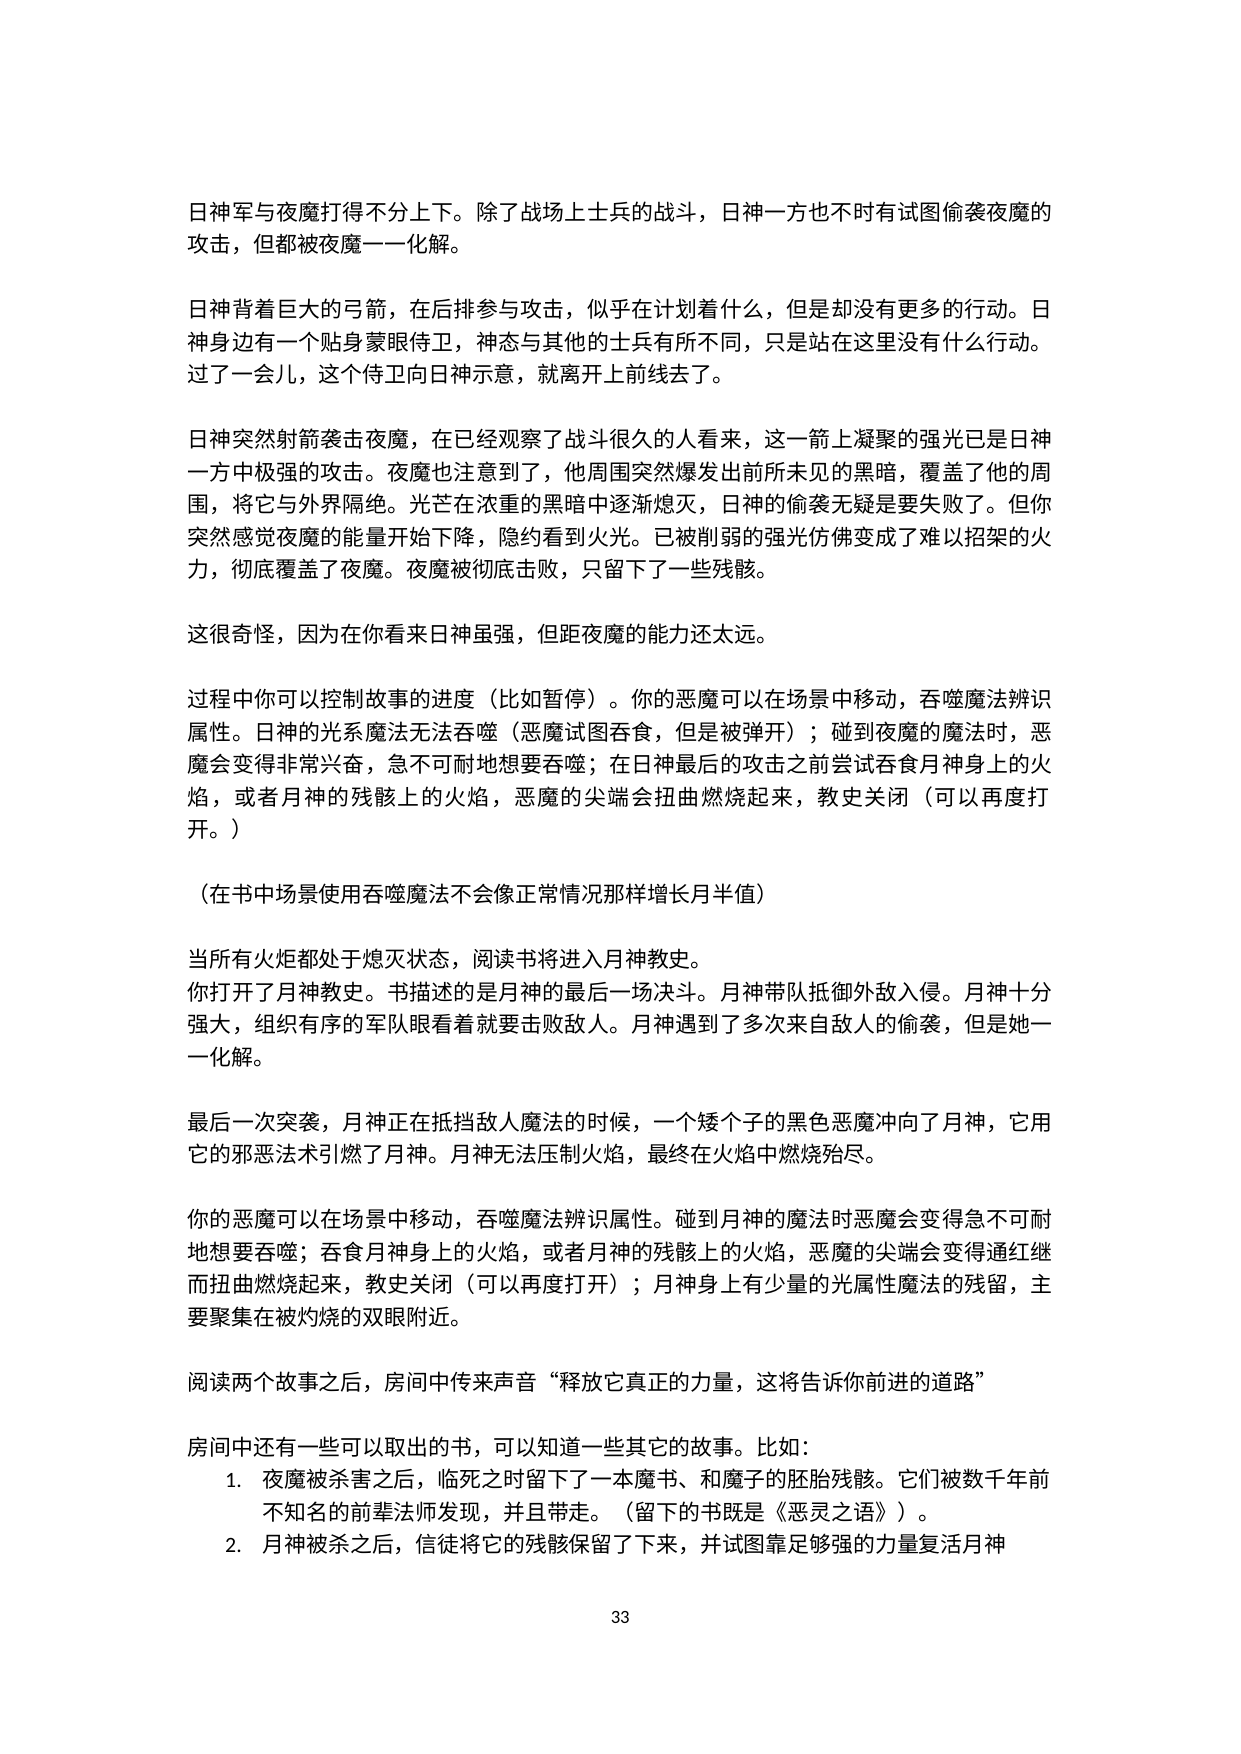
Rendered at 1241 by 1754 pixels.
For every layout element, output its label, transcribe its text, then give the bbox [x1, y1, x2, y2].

text 阅读两个故事之后，房间中传来声音“释放它真正的力量，这将告诉你前进的道路” [187, 1364, 1053, 1397]
text （在书中场景使用吞噬魔法不会像正常情况那样增长月半值） [187, 877, 1053, 909]
list 夜魔被杀害之后，临死之时留下了一本魔书、和魔子的胚胎残骸。它们被数千年前不知名的前辈法师发现，并且带走。（留下的书既是《恶灵之语》）。 [225, 1462, 1053, 1527]
text 最后一次突袭，月神正在抵挡敌人魔法的时候，一个矮个子的黑色恶魔冲向了月神，它用它的邪恶法术引燃了月神。月神无法压制火焰，最终在火焰中燃烧殆尽。 [187, 1104, 1053, 1169]
text 日神军与夜魔打得不分上下。除了战场上士兵的战斗，日神一方也不时有试图偷袭夜魔的攻击，但都被夜魔一一化解。 [187, 194, 1053, 259]
text 过程中你可以控制故事的进度（比如暂停）。你的恶魔可以在场景中移动，吞噬魔法辨识属性。日神的光系魔法无法吞噬（恶魔试图吞食，但是被弹开）；碰到夜魔的魔法时，恶魔会变得非常兴奋，急不可耐地想要吞噬；在日神最后的攻击之前尝试吞食月神身上的火焰，或者月神的残骸上的火焰，恶魔的尖端会扭曲燃烧起来，教史关闭（可以再度打开。） [187, 682, 1053, 844]
text 你打开了月神教史。书描述的是月神的最后一场决斗。月神带队抵御外敌入侵。月神十分强大，组织有序的军队眼看着就要击败敌人。月神遇到了多次来自敌人的偷袭，但是她一一化解。 [187, 974, 1053, 1072]
text 房间中还有一些可以取出的书，可以知道一些其它的故事。比如： [187, 1429, 1053, 1462]
text 当所有火炬都处于熄灭状态，阅读书将进入月神教史。 [187, 942, 1053, 974]
list 月神被杀之后，信徒将它的残骸保留了下来，并试图靠足够强的力量复活月神 [225, 1527, 1053, 1559]
text 这很奇怪，因为在你看来日神虽强，但距夜魔的能力还太远。 [187, 617, 1053, 649]
text 日神突然射箭袭击夜魔，在已经观察了战斗很久的人看来，这一箭上凝聚的强光已是日神一方中极强的攻击。夜魔也注意到了，他周围突然爆发出前所未见的黑暗，覆盖了他的周围，将它与外界隔绝。光芒在浓重的黑暗中逐渐熄灭，日神的偷袭无疑是要失败了。但你突然感觉夜魔的能量开始下降，隐约看到火光。已被削弱的强光仿佛变成了难以招架的火力，彻底覆盖了夜魔。夜魔被彻底击败，只留下了一些残骸。 [187, 422, 1053, 617]
text 你的恶魔可以在场景中移动，吞噬魔法辨识属性。碰到月神的魔法时恶魔会变得急不可耐地想要吞噬；吞食月神身上的火焰，或者月神的残骸上的火焰，恶魔的尖端会变得通红继而扭曲燃烧起来，教史关闭（可以再度打开）；月神身上有少量的光属性魔法的残留，主要聚集在被灼烧的双眼附近。 [187, 1202, 1053, 1332]
text 日神背着巨大的弓箭，在后排参与攻击，似乎在计划着什么，但是却没有更多的行动。日神身边有一个贴身蒙眼侍卫，神态与其他的士兵有所不同，只是站在这里没有什么行动。过了一会儿，这个侍卫向日神示意，就离开上前线去了。 [187, 292, 1053, 389]
